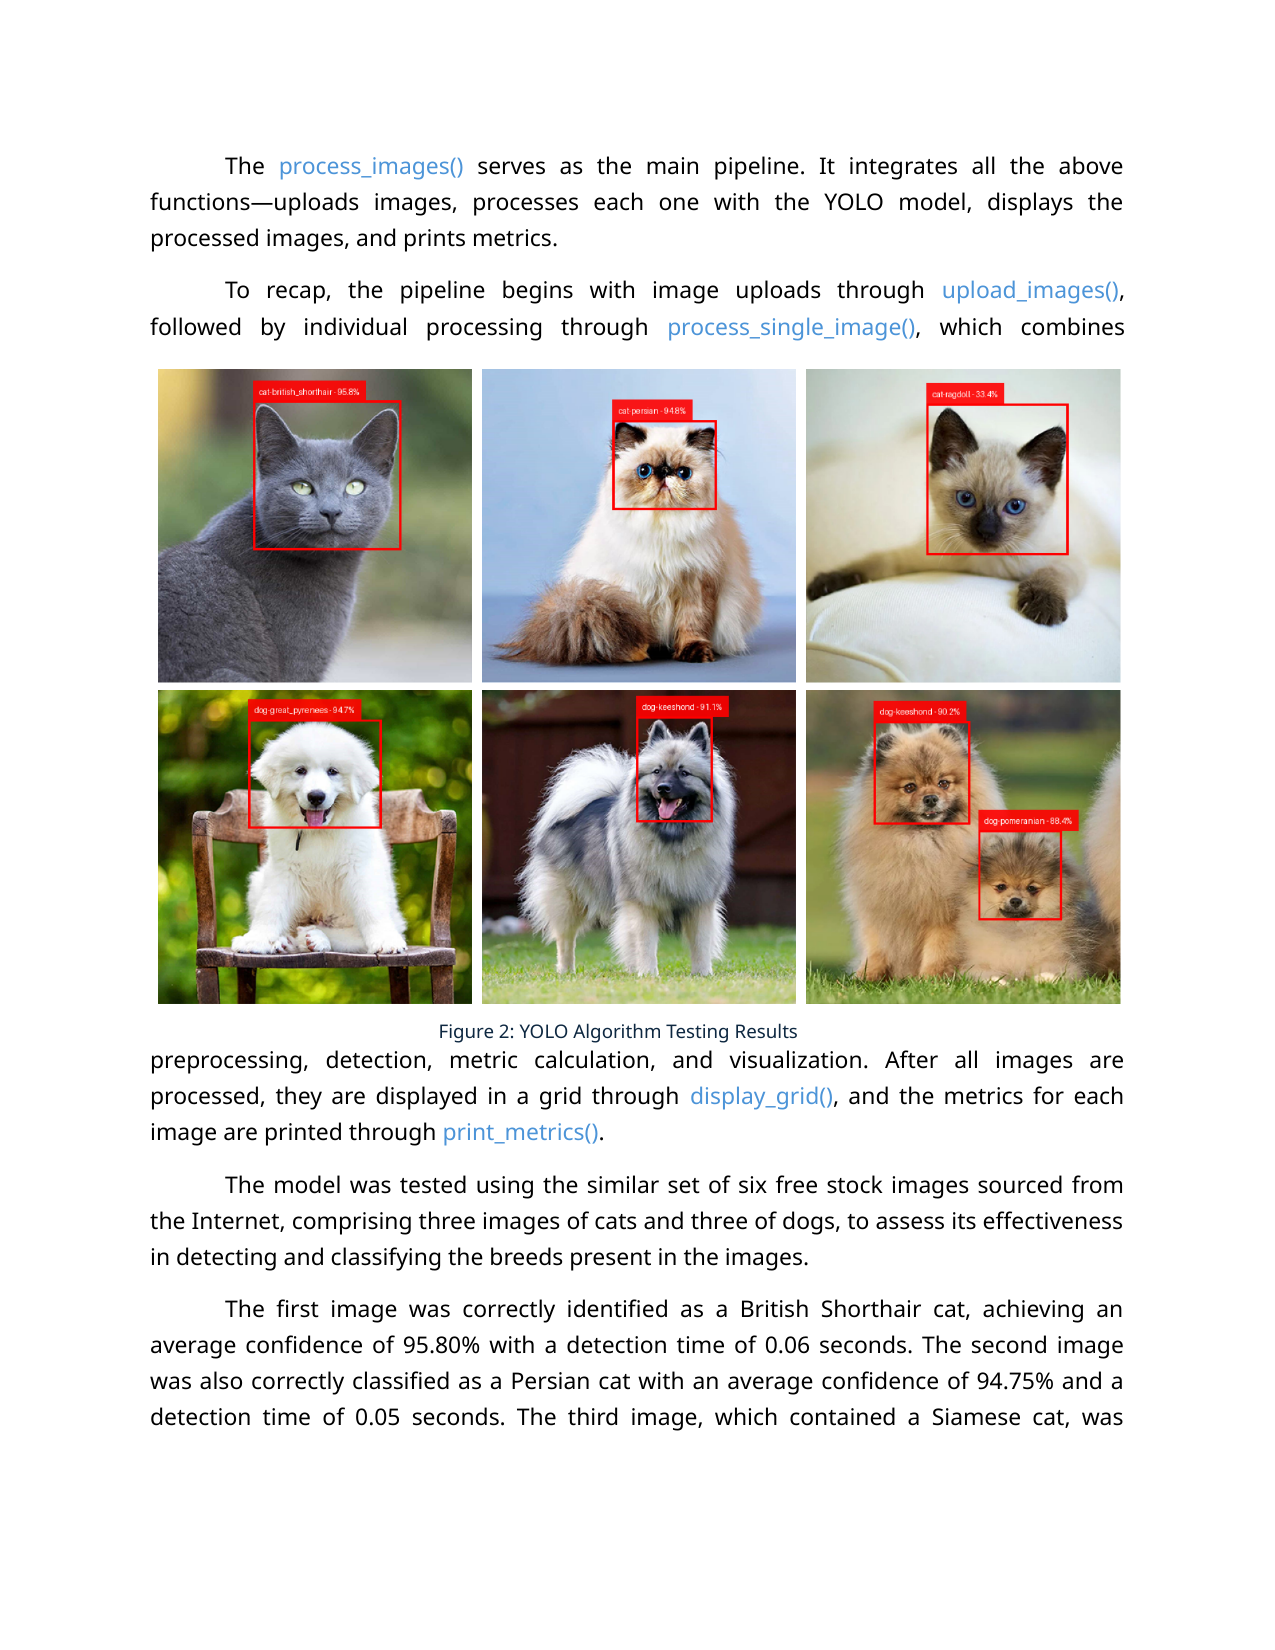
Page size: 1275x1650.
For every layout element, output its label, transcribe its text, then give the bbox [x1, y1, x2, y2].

picture [151, 362, 1125, 1010]
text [150, 1293, 1125, 1432]
text The model was tested using the similar set of six free stock images sourced from the Internet, comprising three images of cats and three of dogs, to assess its effectiveness in detecting and classifying the breeds present in the images. [150, 1169, 1125, 1272]
text The process_images() serves as the main pipeline. It integrates all the above functions—uploads images, processes each one with the YOLO model, displays the processed images, and prints metrics. [150, 150, 1125, 253]
